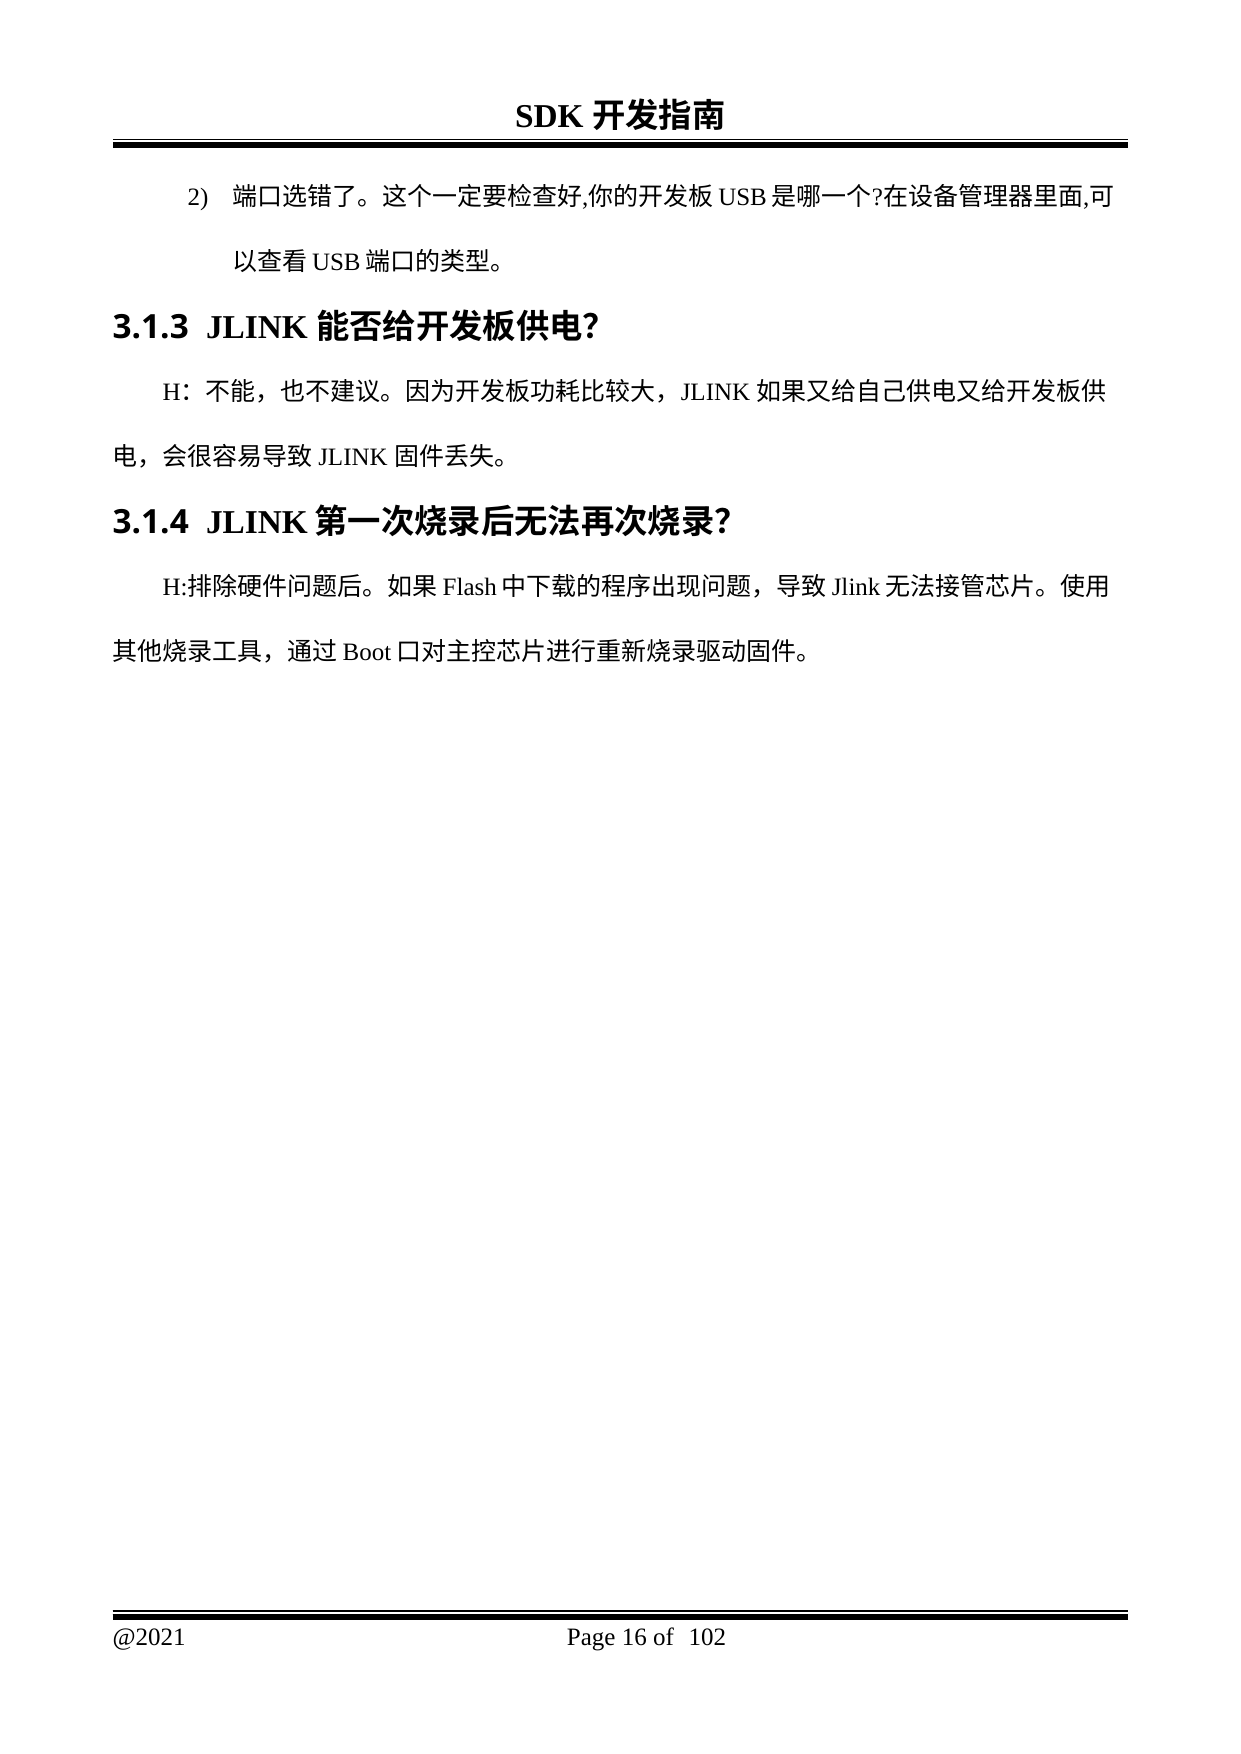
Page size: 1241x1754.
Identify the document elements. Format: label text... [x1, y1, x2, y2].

text H:排除硬件问题后。如果Flash中下载的程序出现问题，导致Jlink无法接管芯片。使用其他烧录工具，通过Boot口对主控芯片进行重新烧录驱动固件。 [112, 552, 1128, 682]
subtitle JLINK 能否给开发板供电？ [112, 292, 1128, 357]
subtitle JLINK第一次烧录后无法再次烧录？ [112, 487, 1128, 552]
text H：不能，也不建议。因为开发板功耗比较大，JLINK 如果又给自己供电又给开发板供电，会很容易导致 JLINK 固件丢失。 [112, 357, 1128, 487]
list 端口选错了。这个一定要检查好,你的开发板USB是哪一个?在设备管理器里面,可以查看USB端口的类型。 [187, 162, 1128, 292]
